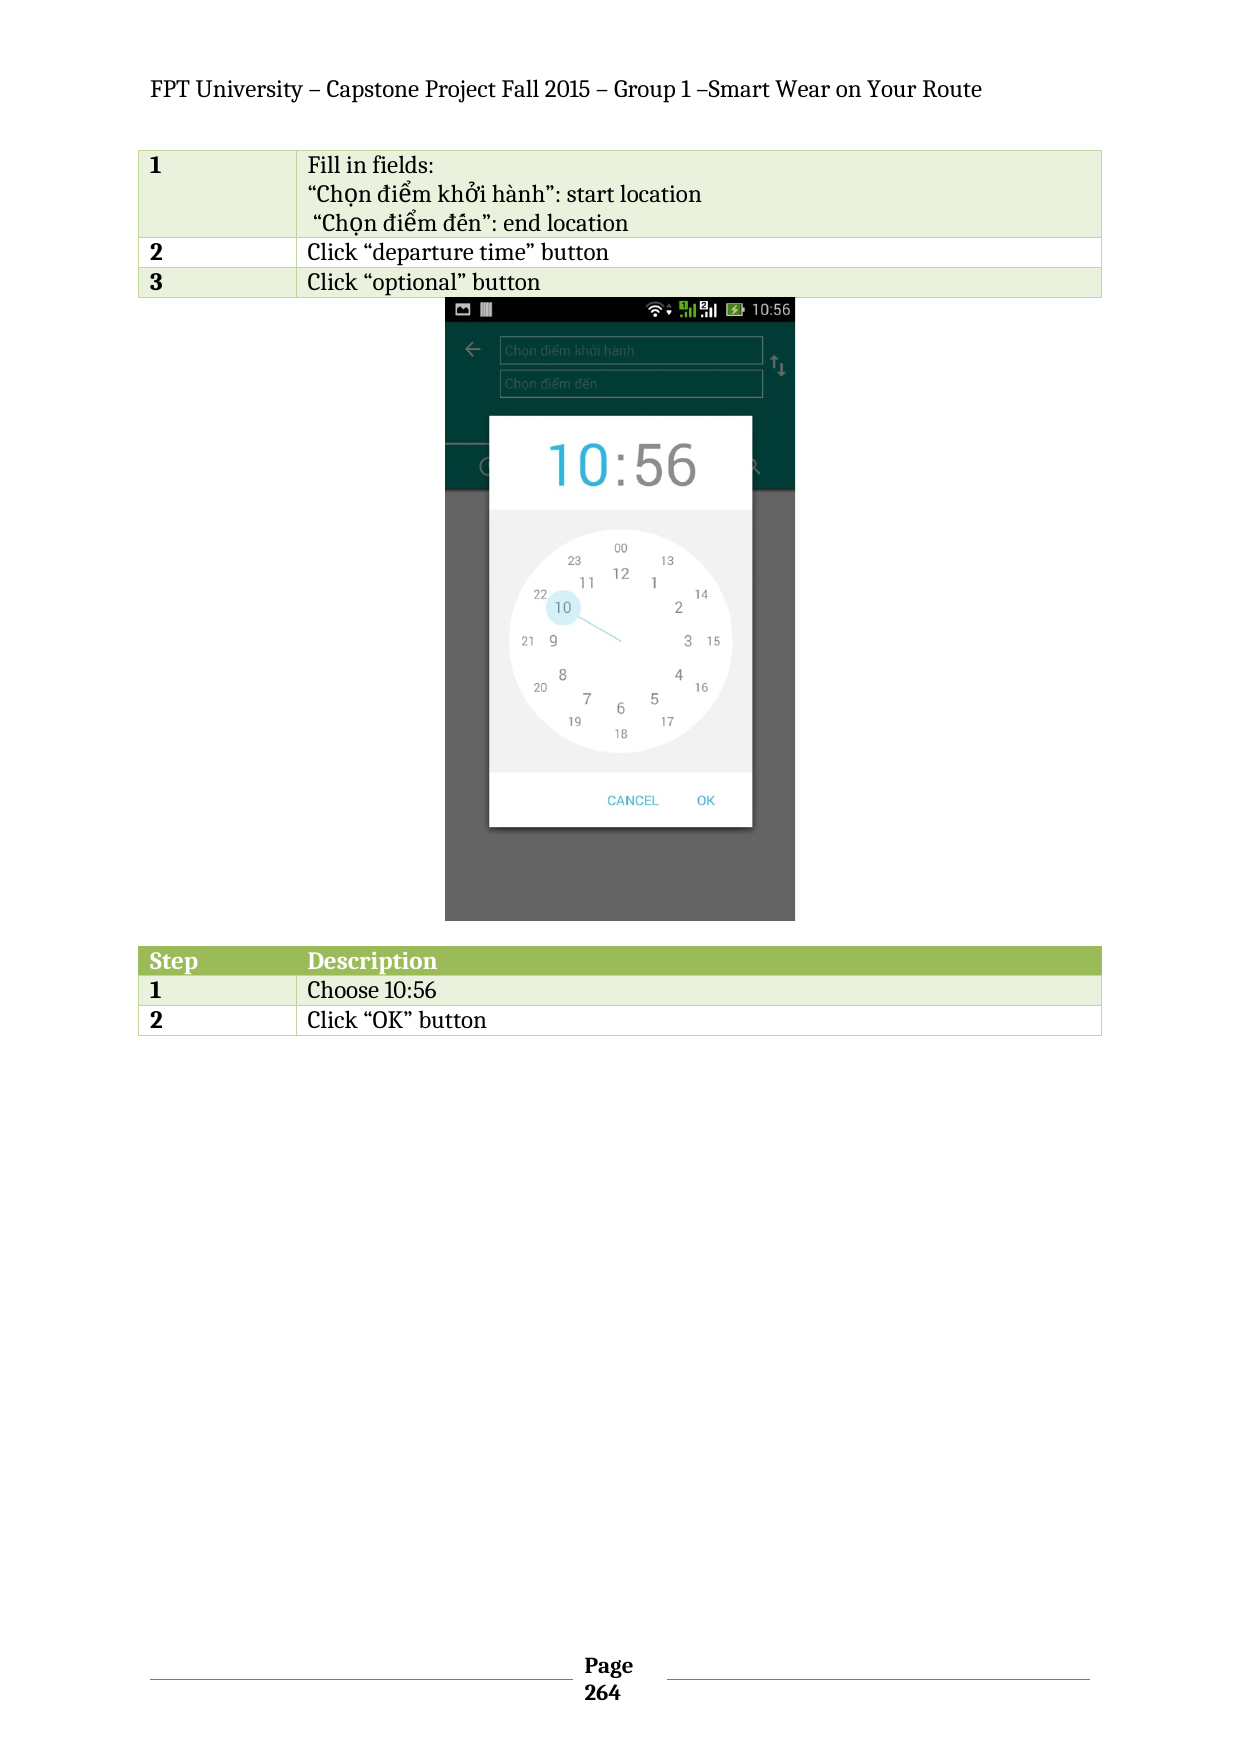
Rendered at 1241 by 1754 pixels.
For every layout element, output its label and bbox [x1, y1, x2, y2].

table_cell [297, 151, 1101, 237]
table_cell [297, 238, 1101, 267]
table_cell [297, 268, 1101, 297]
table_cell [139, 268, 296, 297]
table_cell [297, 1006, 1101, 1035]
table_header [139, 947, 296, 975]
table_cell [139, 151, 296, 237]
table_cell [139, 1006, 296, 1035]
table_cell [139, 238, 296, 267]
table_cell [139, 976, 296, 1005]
picture [445, 297, 796, 921]
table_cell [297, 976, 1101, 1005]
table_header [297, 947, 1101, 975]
